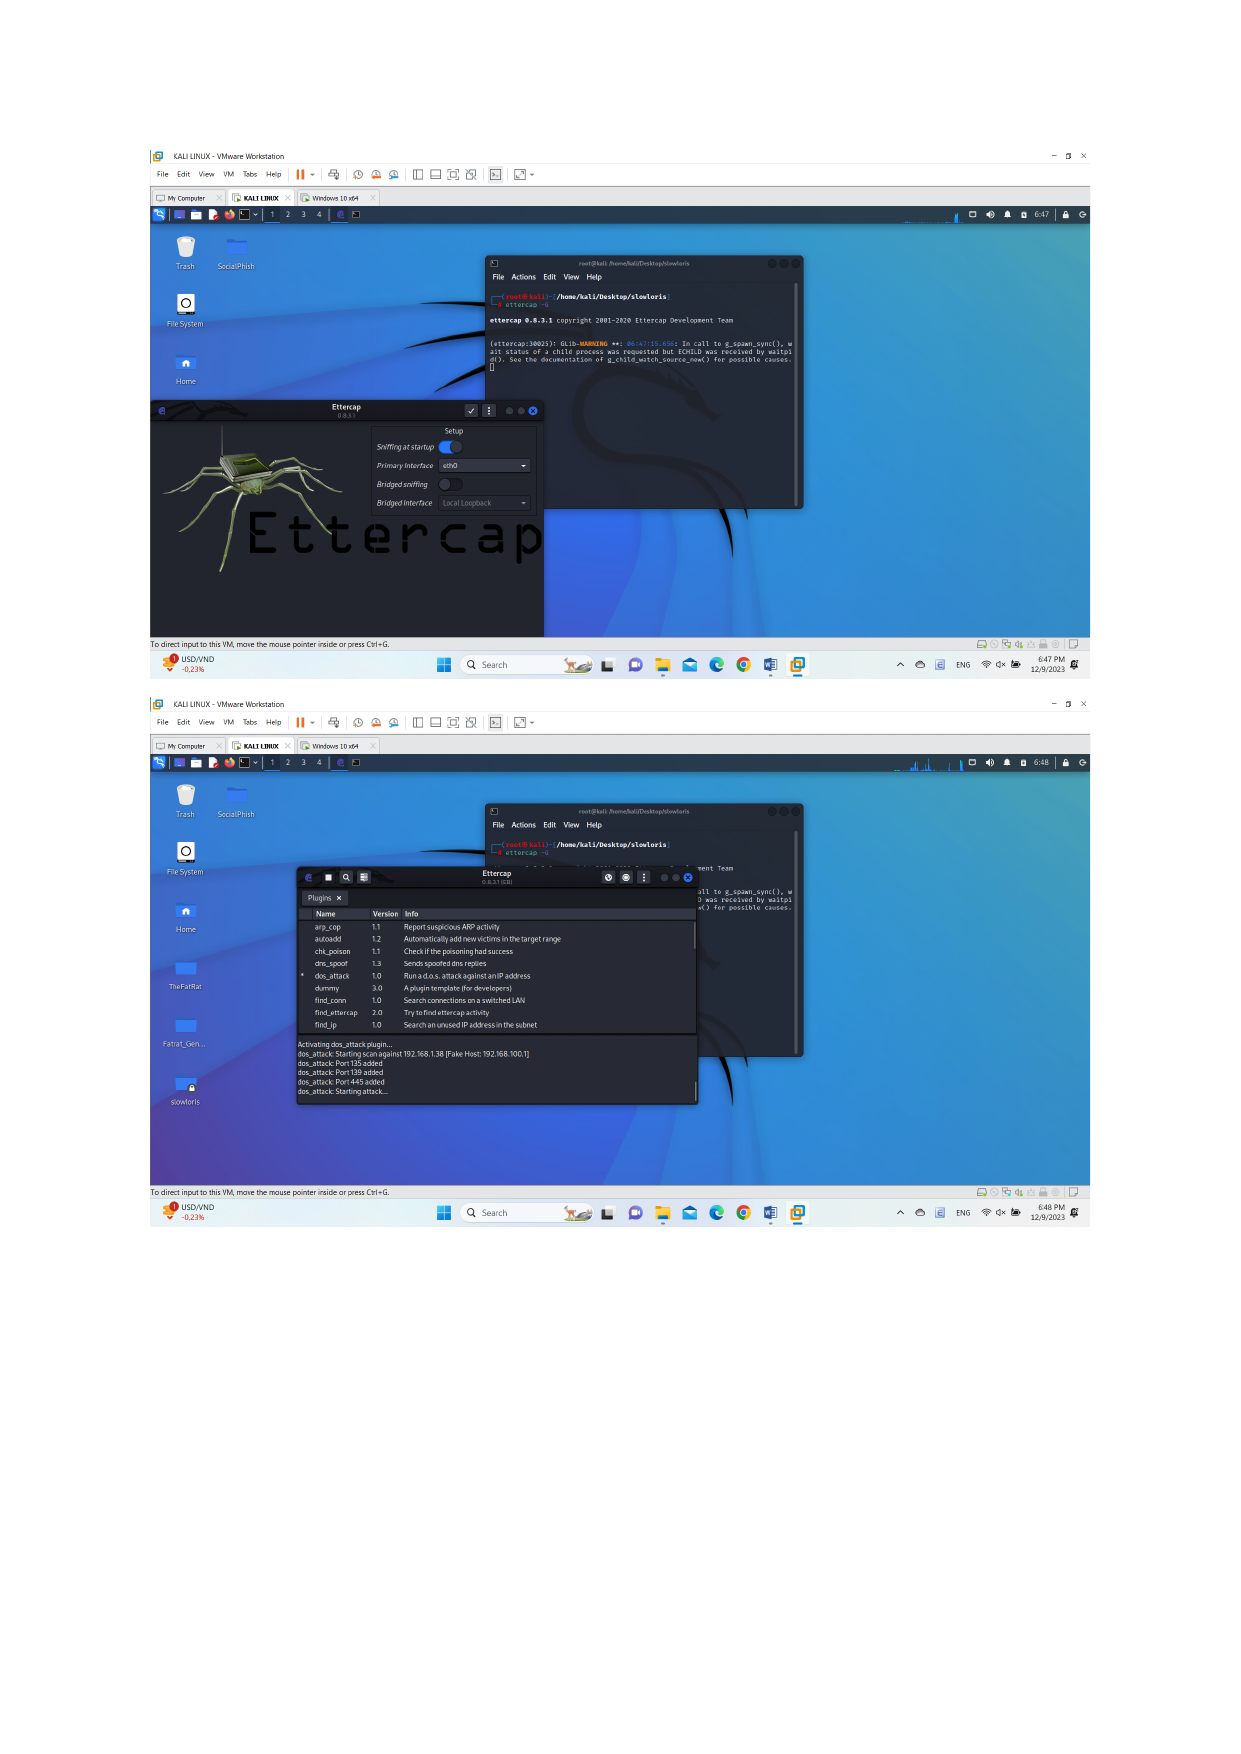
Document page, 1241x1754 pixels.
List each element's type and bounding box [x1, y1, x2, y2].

picture [150, 150, 1091, 679]
picture [150, 697, 1091, 1227]
